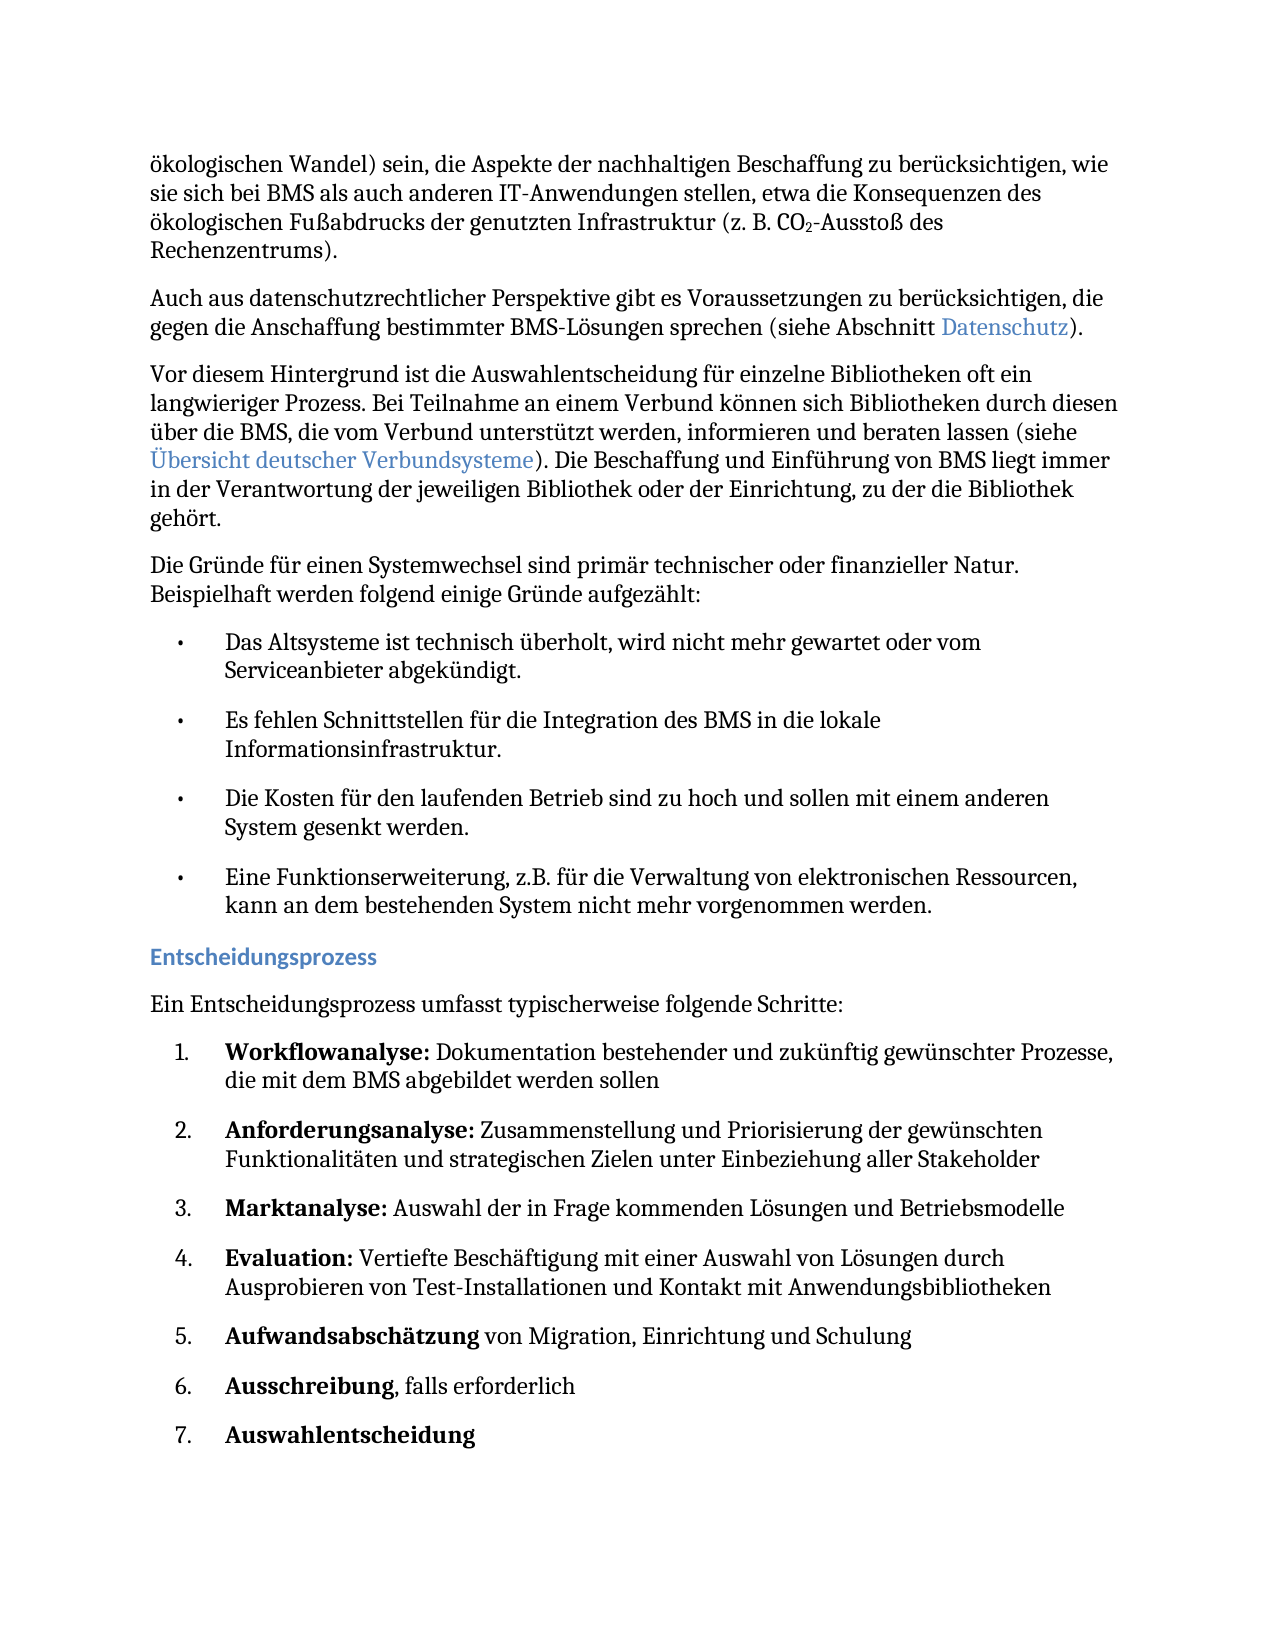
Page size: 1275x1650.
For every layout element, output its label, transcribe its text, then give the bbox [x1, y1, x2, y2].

list Marktanalyse: Auswahl der in Frage kommenden Lösungen und Betriebsmodelle [175, 1194, 1125, 1223]
list Auswahlentscheidung [175, 1421, 1125, 1450]
list Aufwandsabschätzung von Migration, Einrichtung und Schulung [175, 1322, 1125, 1351]
list Es fehlen Schnittstellen für die Integration des BMS in die lokale Informationsinfrastruktur. [175, 706, 1125, 763]
text Vor diesem Hintergrund ist die Auswahlentscheidung für einzelne Bibliotheken oft ein langwieriger Prozess. Bei Teilnahme an einem Verbund können sich Bibliotheken durch diesen über die BMS, die vom Verbund unterstützt werden, informieren und beraten lassen (siehe Übersicht deutscher Verbundsysteme). Die Beschaffung und Einführung von BMS liegt immer in der Verantwortung der jeweiligen Bibliothek oder der Einrichtung, zu der die Bibliothek gehört. [150, 360, 1125, 532]
list Evaluation: Vertiefte Beschäftigung mit einer Auswahl von Lösungen durch Ausprobieren von Test-Installationen und Kontakt mit Anwendungsbibliotheken [175, 1244, 1125, 1301]
list Workflowanalyse: Dokumentation bestehender und zukünftig gewünschter Prozesse, die mit dem BMS abgebildet werden sollen [175, 1038, 1125, 1095]
text Ein Entscheidungsprozess umfasst typischerweise folgende Schritte: [150, 990, 1125, 1019]
list Die Kosten für den laufenden Betrieb sind zu hoch und sollen mit einem anderen System gesenkt werden. [175, 784, 1125, 842]
list Das Altsysteme ist technisch überholt, wird nicht mehr gewartet oder vom Serviceanbieter abgekündigt. [175, 627, 1125, 685]
list Eine Funktionserweiterung, z.B. für die Verwaltung von elektronischen Ressourcen, kann an dem bestehenden System nicht mehr vorgenommen werden. [175, 862, 1125, 920]
list Ausschreibung, falls erforderlich [175, 1372, 1125, 1401]
subtitle Entscheidungsprozess [150, 941, 1125, 971]
text Die Gründe für einen Systemwechsel sind primär technischer oder finanzieller Natur. Beispielhaft werden folgend einige Gründe aufgezählt: [150, 551, 1125, 609]
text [150, 150, 1125, 265]
list Anforderungsanalyse: Zusammenstellung und Priorisierung der gewünschten Funktionalitäten und strategischen Zielen unter Einbeziehung aller Stakeholder [175, 1116, 1125, 1173]
text Auch aus datenschutzrechtlicher Perspektive gibt es Voraussetzungen zu berücksichtigen, die gegen die Anschaffung bestimmter BMS-Lösungen sprechen (siehe Abschnitt Datenschutz). [150, 284, 1125, 341]
